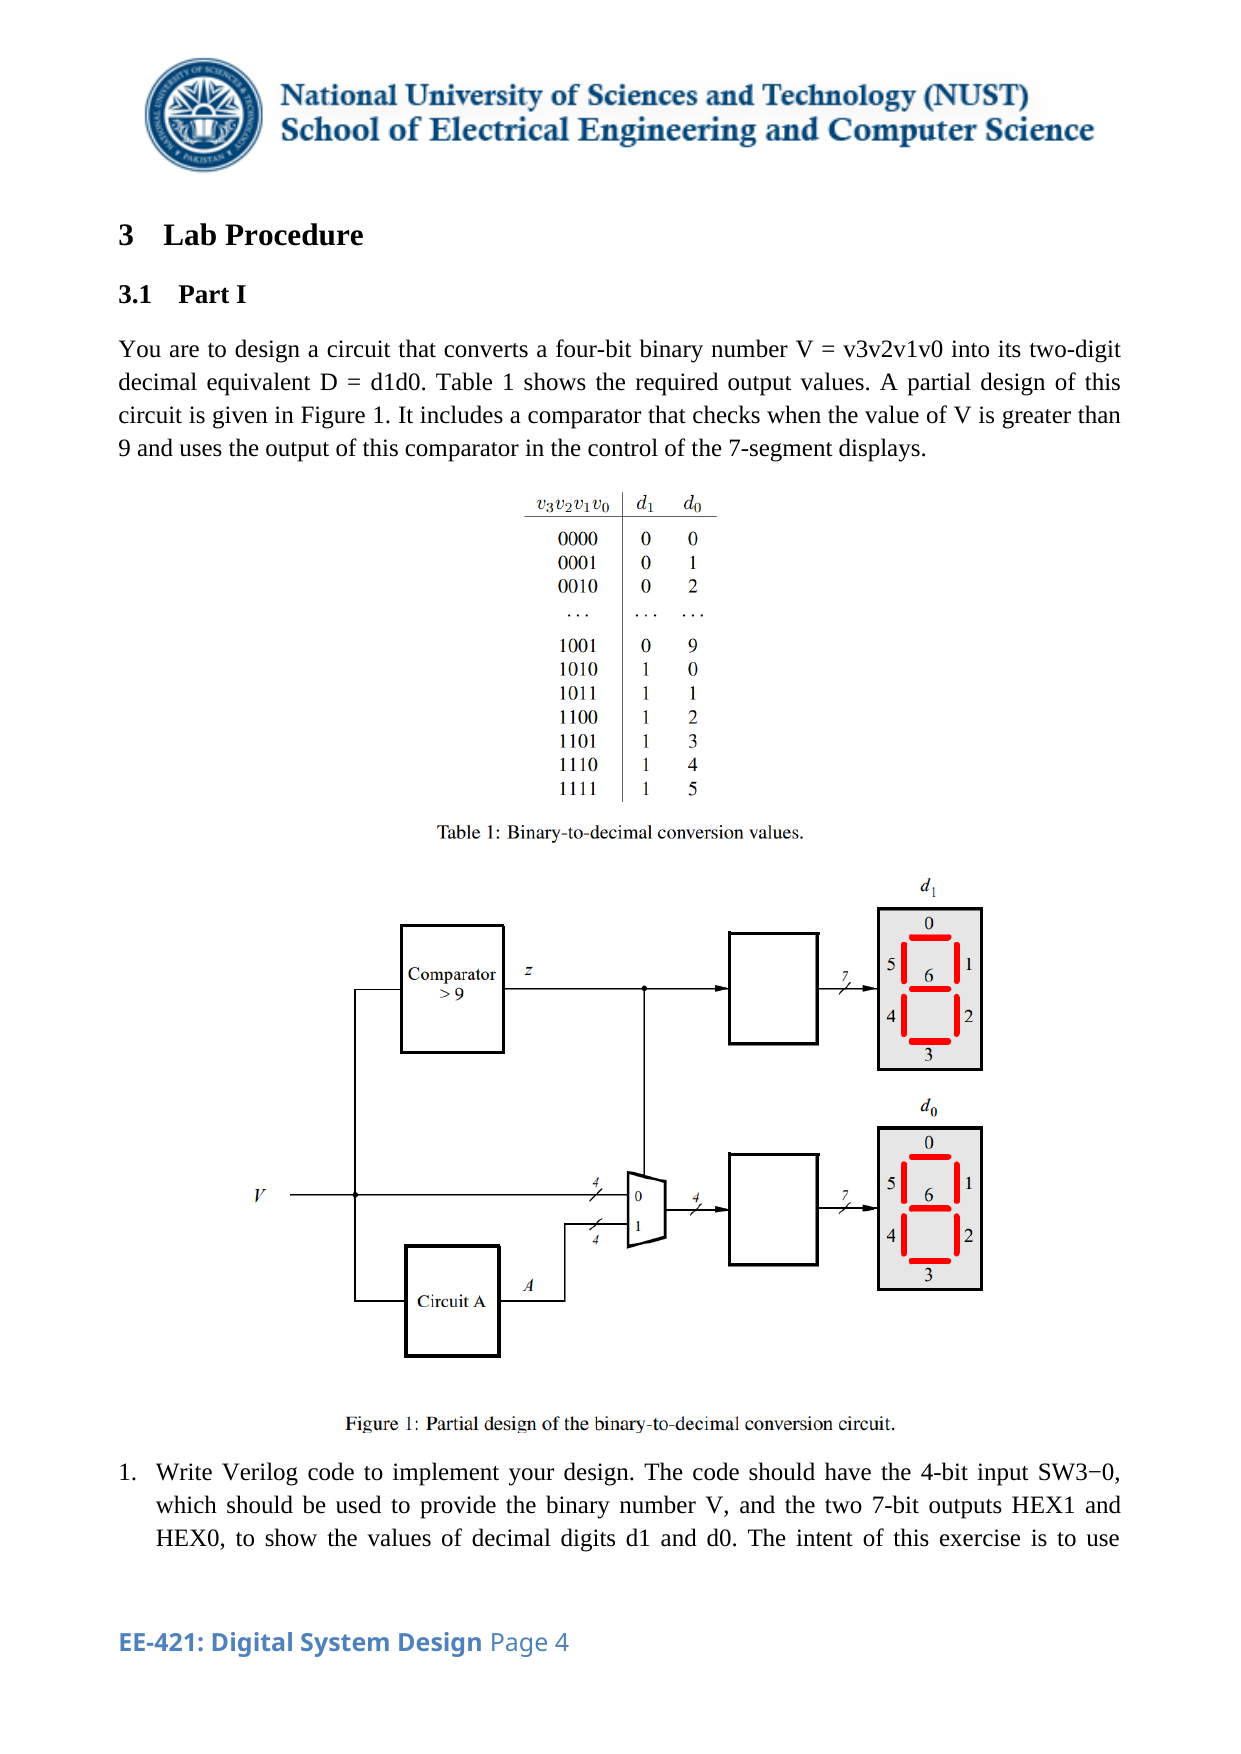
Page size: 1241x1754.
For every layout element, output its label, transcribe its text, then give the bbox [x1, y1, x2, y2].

picture [132, 52, 1108, 183]
picture [432, 487, 808, 846]
picture [252, 871, 988, 1433]
text You are to design a circuit that converts a four-bit binary number V = v3v2v1v0 into its two-digit decimal equivalent D = d1d0. Table 1 shows the required output values. A partial design of this circuit is given in Figure 1. It includes a comparator that checks when the value of V is greater than 9 and uses the output of this comparator in the control of the 7-segment displays. [118, 334, 1122, 462]
subtitle Part I [118, 278, 1122, 309]
subtitle Lab Procedure [118, 216, 1122, 252]
